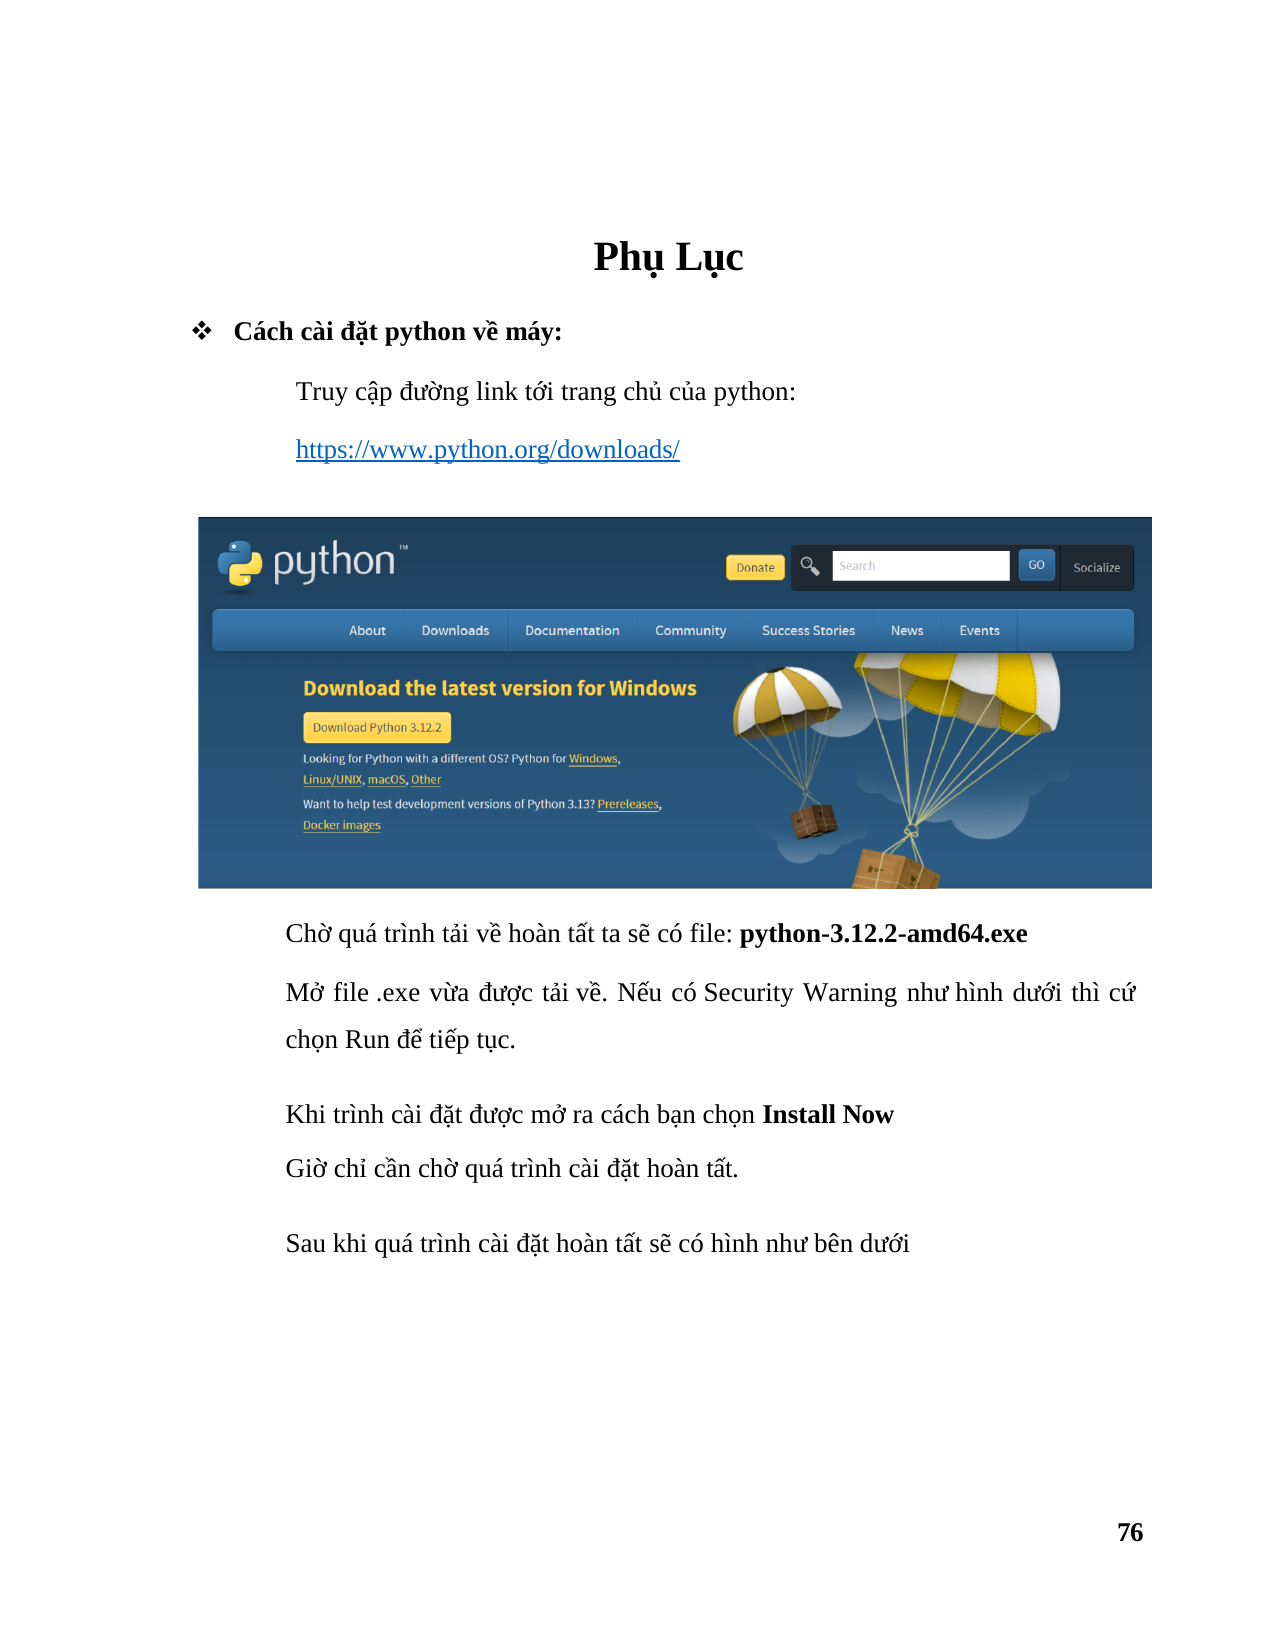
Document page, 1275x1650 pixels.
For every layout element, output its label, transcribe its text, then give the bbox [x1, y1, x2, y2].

picture [198, 517, 1152, 889]
text Sau khi quá trình cài đặt hoàn tất sẽ có hình như bên dưới [285, 1227, 1244, 1259]
subtitle Phụ Lục [102, 231, 1236, 279]
text Khi trình cài đặt được mở ra cách bạn chọn Install Now [285, 1098, 1244, 1129]
text Truy cập đường link tới trang chủ của python: https://www.python.org/downloads/ [296, 374, 1158, 464]
text Chờ quá trình tải về hoàn tất ta sẽ có file: python-3.12.2-amd64.exe [285, 917, 1244, 948]
text Mở file .exe vừa được tải về. Nếu có Security Warning như hình dưới thì cứ chọn Run để tiếp tục. [285, 976, 1158, 1054]
text Giờ chỉ cần chờ quá trình cài đặt hoàn tất. [285, 1152, 1244, 1183]
subtitle Cách cài đặt python về máy: [189, 315, 1244, 347]
